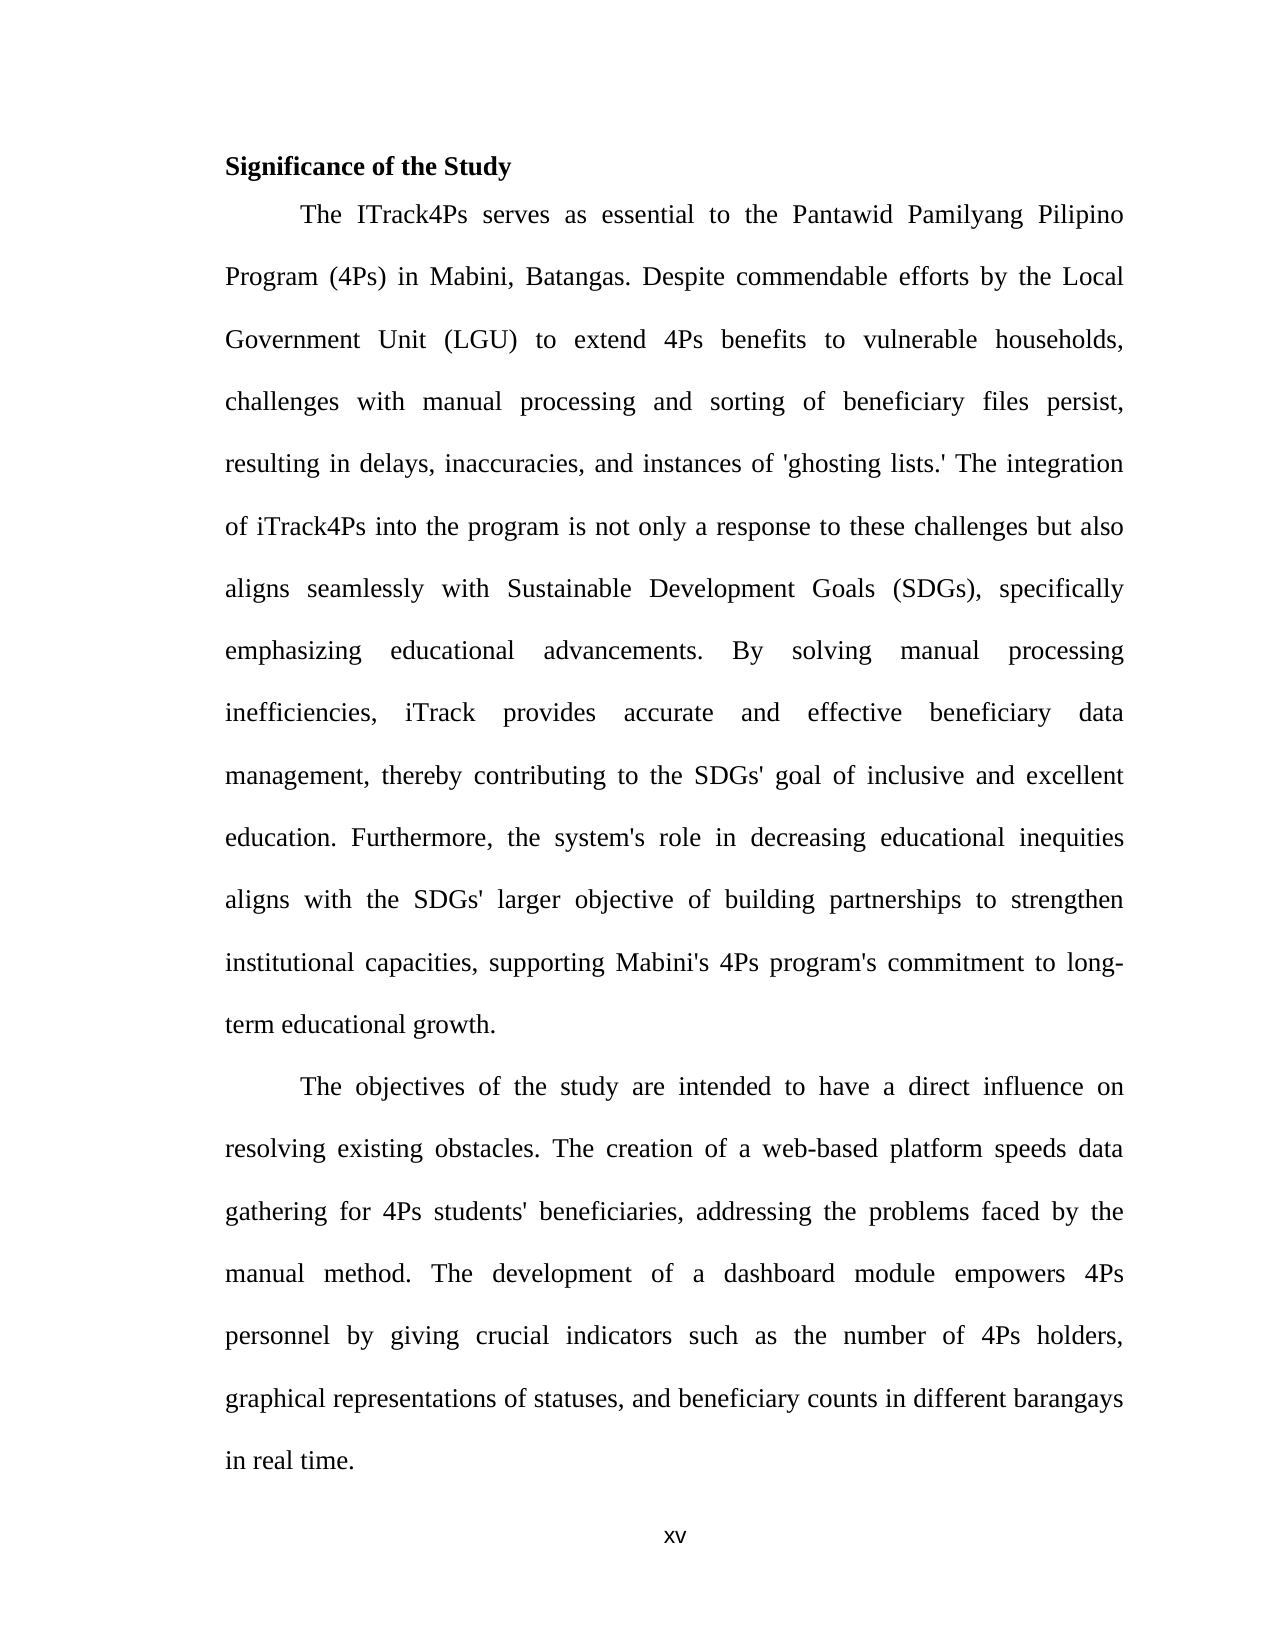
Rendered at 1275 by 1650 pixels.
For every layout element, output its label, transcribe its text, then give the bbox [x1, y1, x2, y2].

text The ITrack4Ps serves as essential to the Pantawid Pamilyang Pilipino Program (4Ps) in Mabini, Batangas. Despite commendable efforts by the Local Government Unit (LGU) to extend 4Ps benefits to vulnerable households, challenges with manual processing and sorting of beneficiary files persist, resulting in delays, inaccuracies, and instances of 'ghosting lists.' The integration of iTrack4Ps into the program is not only a response to these challenges but also aligns seamlessly with Sustainable Development Goals (SDGs), specifically emphasizing educational advancements. By solving manual processing inefficiencies, iTrack provides accurate and effective beneficiary data management, thereby contributing to the SDGs' goal of inclusive and excellent education. Furthermore, the system's role in decreasing educational inequities aligns with the SDGs' larger objective of building partnerships to strengthen institutional capacities, supporting Mabini's 4Ps program's commitment to long-term educational growth. [225, 198, 1125, 1039]
subtitle Significance of the Study [225, 150, 1125, 181]
text The objectives of the study are intended to have a direct influence on resolving existing obstacles. The creation of a web-based platform speeds data gathering for 4Ps students' beneficiaries, addressing the problems faced by the manual method. The development of a dashboard module empowers 4Ps personnel by giving crucial indicators such as the number of 4Ps holders, graphical representations of statuses, and beneficiary counts in different barangays in real time. [225, 1070, 1125, 1475]
